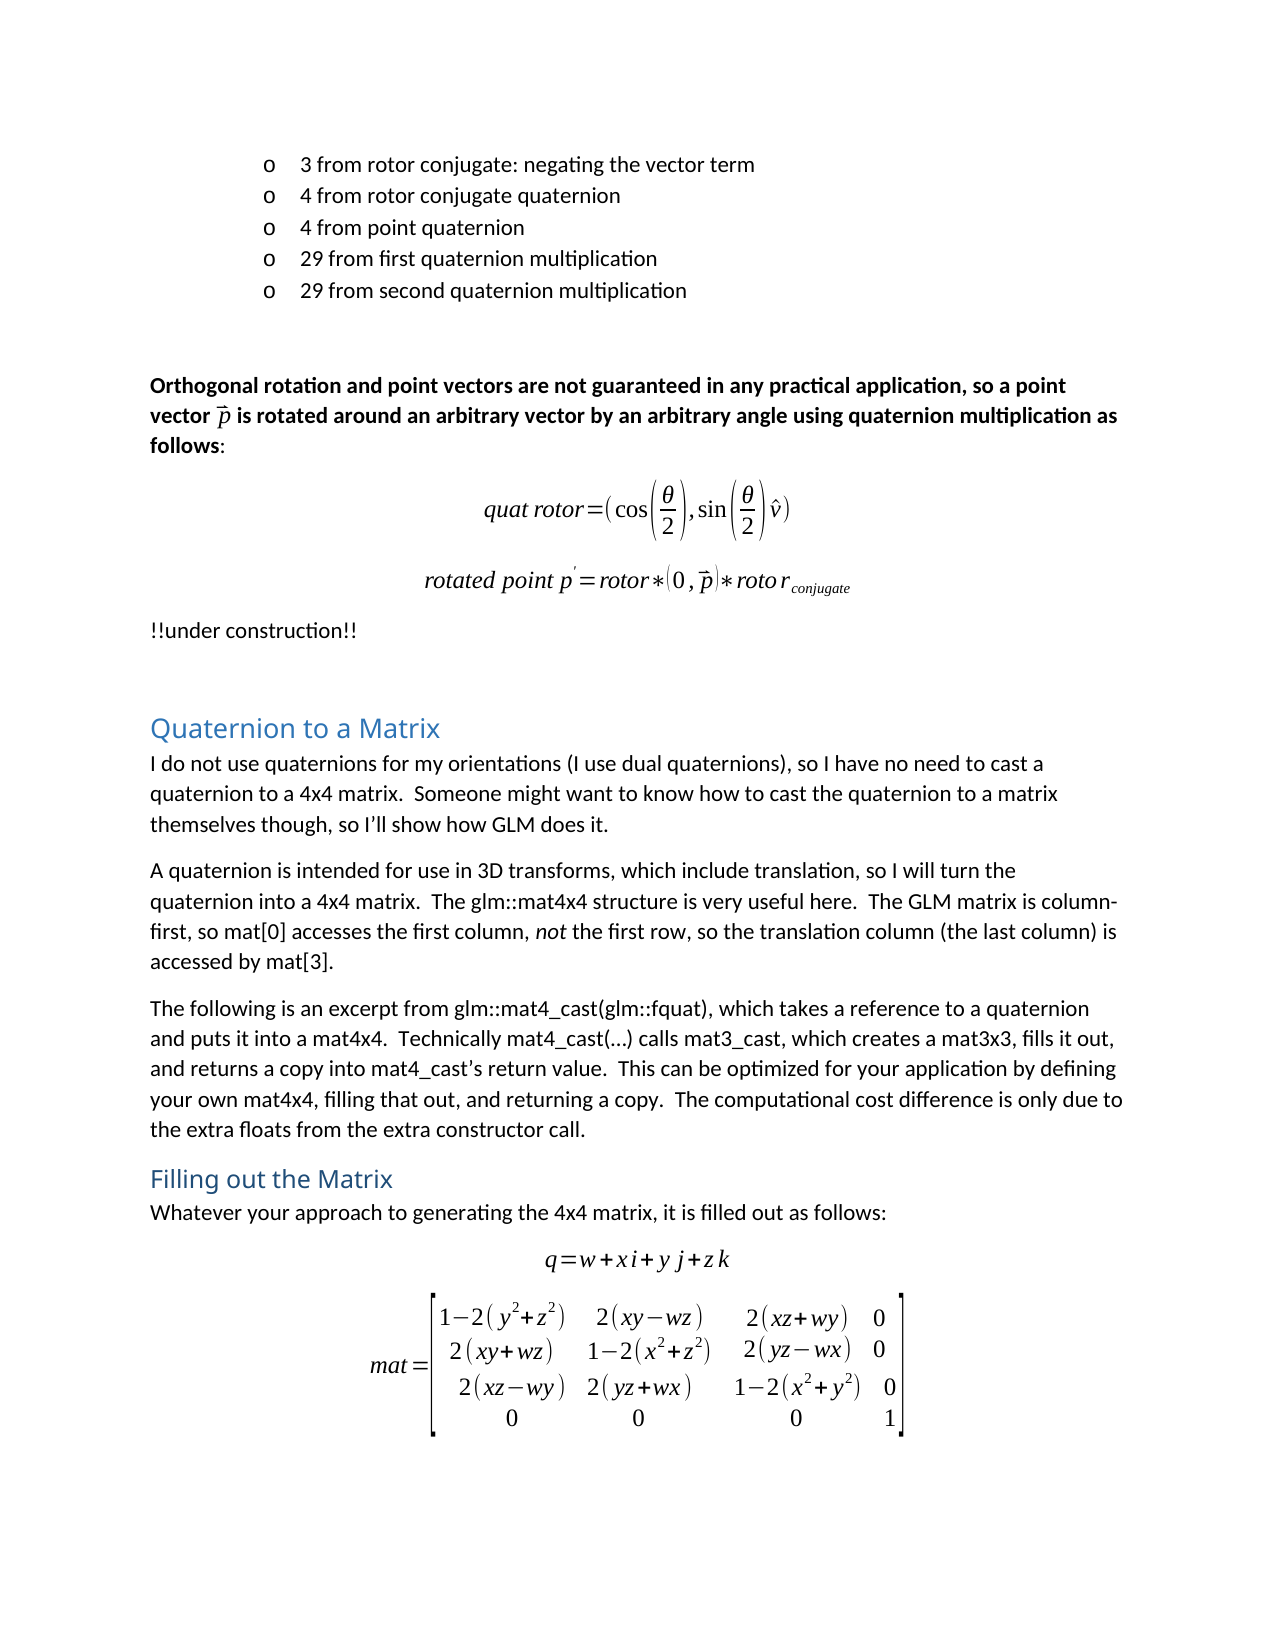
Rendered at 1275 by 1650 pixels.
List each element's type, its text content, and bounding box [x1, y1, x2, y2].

list 29 from second quaternion multiplication [262, 276, 1125, 305]
subtitle Quaternion to a Matrix [150, 709, 1125, 746]
text The following is an excerpt from glm::mat4_cast(glm::fquat), which takes a reference to a quaternion and puts it into a mat4x4. Technically mat4_cast(…) calls mat3_cast, which creates a mat3x3, fills it out, and returns a copy into mat4_cast’s return value. This can be optimized for your application by defining your own mat4x4, filling that out, and returning a copy. The computational cost difference is only due to the extra floats from the extra constructor call. [150, 994, 1125, 1143]
text Whatever your approach to generating the 4x4 matrix, it is filled out as follows: [150, 1198, 1125, 1227]
text !!under construction!! [150, 616, 1125, 644]
subtitle Filling out the Matrix [150, 1162, 1125, 1196]
text A quaternion is intended for use in 3D transforms, which include translation, so I will turn the quaternion into a 4x4 matrix. The glm::mat4x4 structure is very useful here. The GLM matrix is column-first, so mat[0] accesses the first column, not the first row, so the translation column (the last column) is accessed by mat[3]. [150, 857, 1125, 975]
list 29 from first quaternion multiplication [262, 244, 1125, 273]
list 4 from rotor conjugate quaternion [262, 181, 1125, 211]
list 4 from point quaternion [262, 213, 1125, 242]
text Orthogonal rotation and point vectors are not guaranteed in any practical application, so a point vector is rotated around an arbitrary vector by an arbitrary angle using quaternion multiplication as follows: [150, 371, 1125, 459]
text I do not use quaternions for my orientations (I use dual quaternions), so I have no need to cast a quaternion to a 4x4 matrix. Someone might want to know how to cast the quaternion to a matrix themselves though, so I’ll show how GLM does it. [150, 749, 1125, 838]
list 3 from rotor conjugate: negating the vector term [262, 150, 1125, 179]
